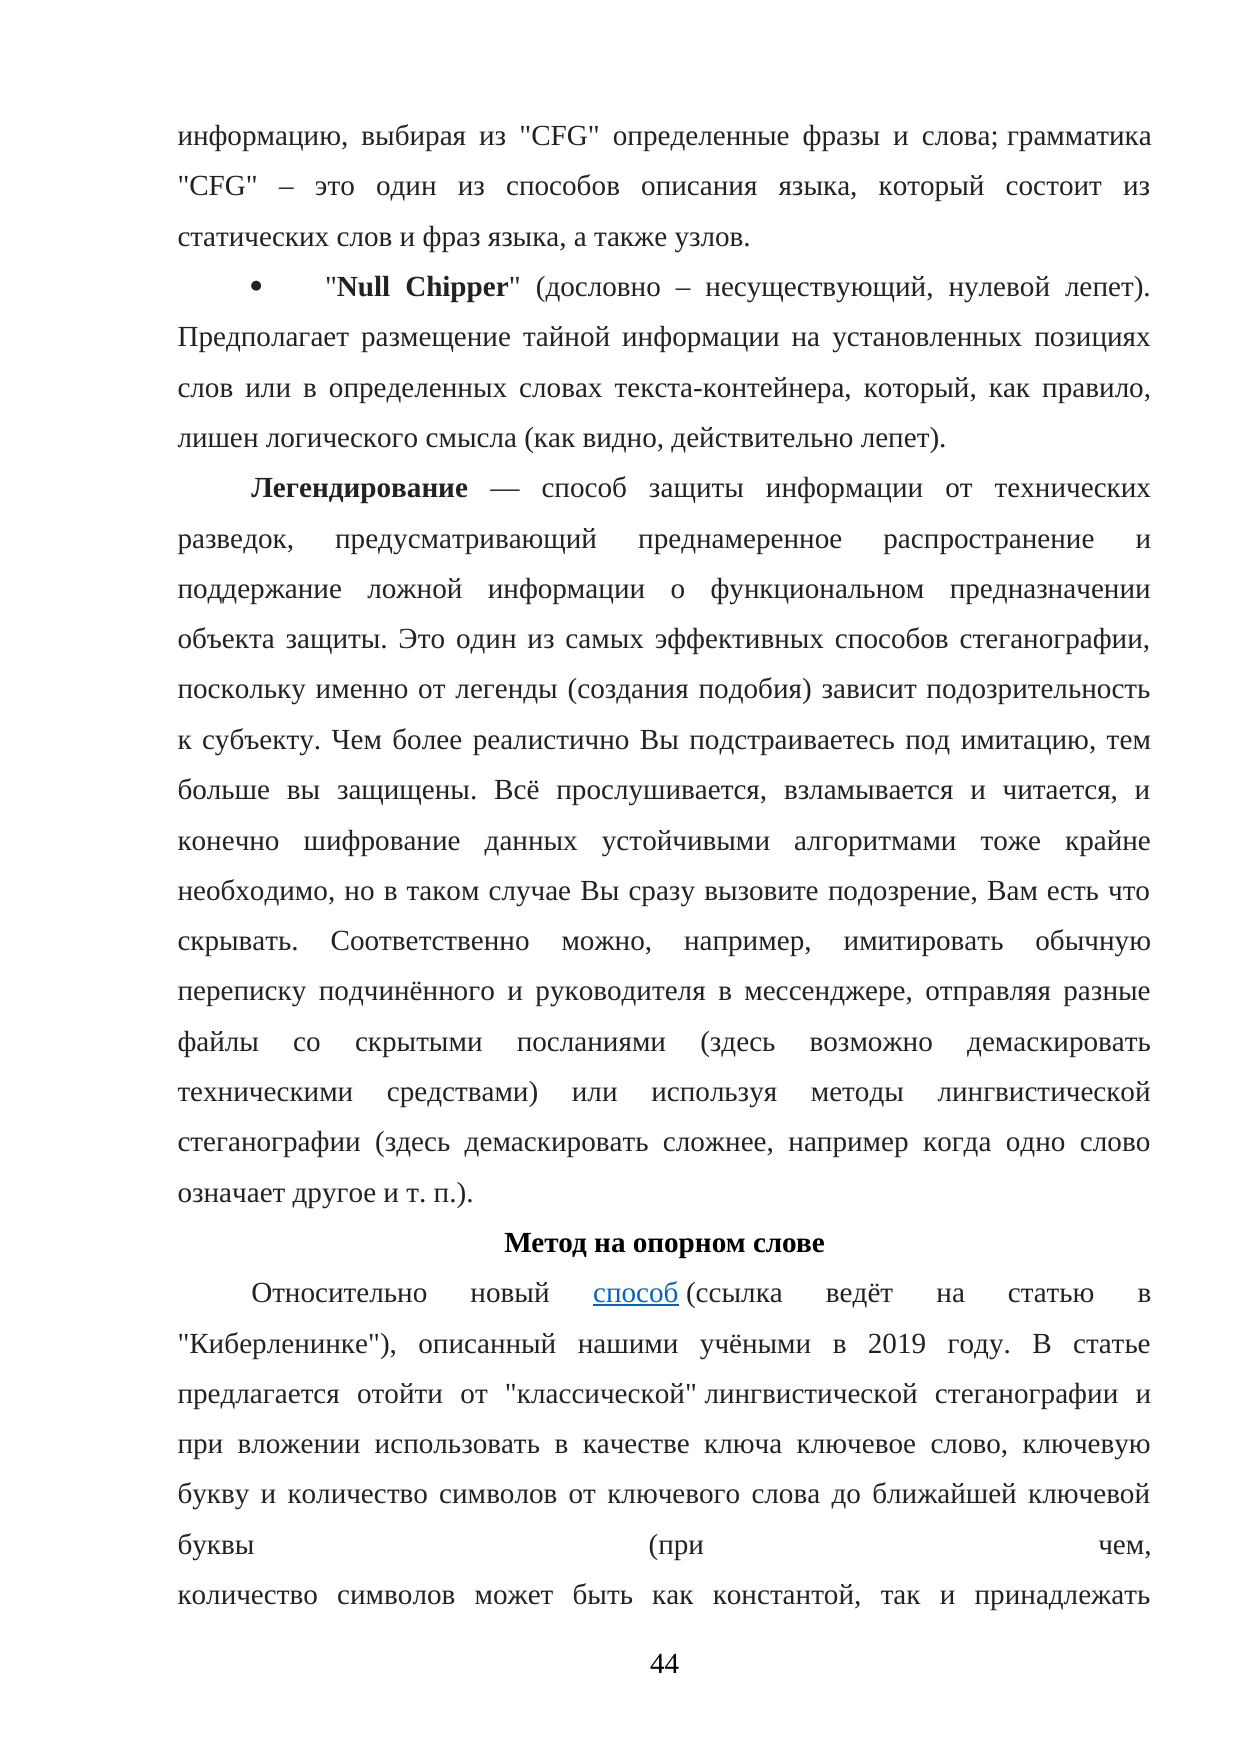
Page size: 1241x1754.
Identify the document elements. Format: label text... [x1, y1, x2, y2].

text Легендирование — способ защиты информации от технических разведок, предусматривающий преднамеренное распространение и поддержание ложной информации о функциональном предназначении объекта защиты. Это один из самых эффективных способов стеганографии, поскольку именно от легенды (создания подобия) зависит подозрительность к субъекту. Чем более реалистично Вы подстраиваетесь под имитацию, тем больше вы защищены. Всё прослушивается, взламывается и читается, и конечно шифрование данных устойчивыми алгоритмами тоже крайне необходимо, но в таком случае Вы сразу вызовите подозрение, Вам есть что скрывать. Соответственно можно, например, имитировать обычную переписку подчинённого и руководителя в мессенджере, отправляя разные файлы со скрытыми посланиями (здесь возможно демаскировать техническими средствами) или используя методы лингвистической стеганографии (здесь демаскировать сложнее, например когда одно слово означает другое и т. п.). [177, 470, 1152, 1208]
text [177, 1275, 1152, 1611]
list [177, 118, 1152, 252]
list Метод на опорном слове [177, 1225, 1152, 1259]
list "Null Chipper" (дословно – несуществующий, нулевой лепет). Предполагает размещение тайной информации на установленных позициях слов или в определенных словах текста-контейнера, который, как правило, лишен логического смысла (как видно, действительно лепет). [177, 269, 1152, 454]
